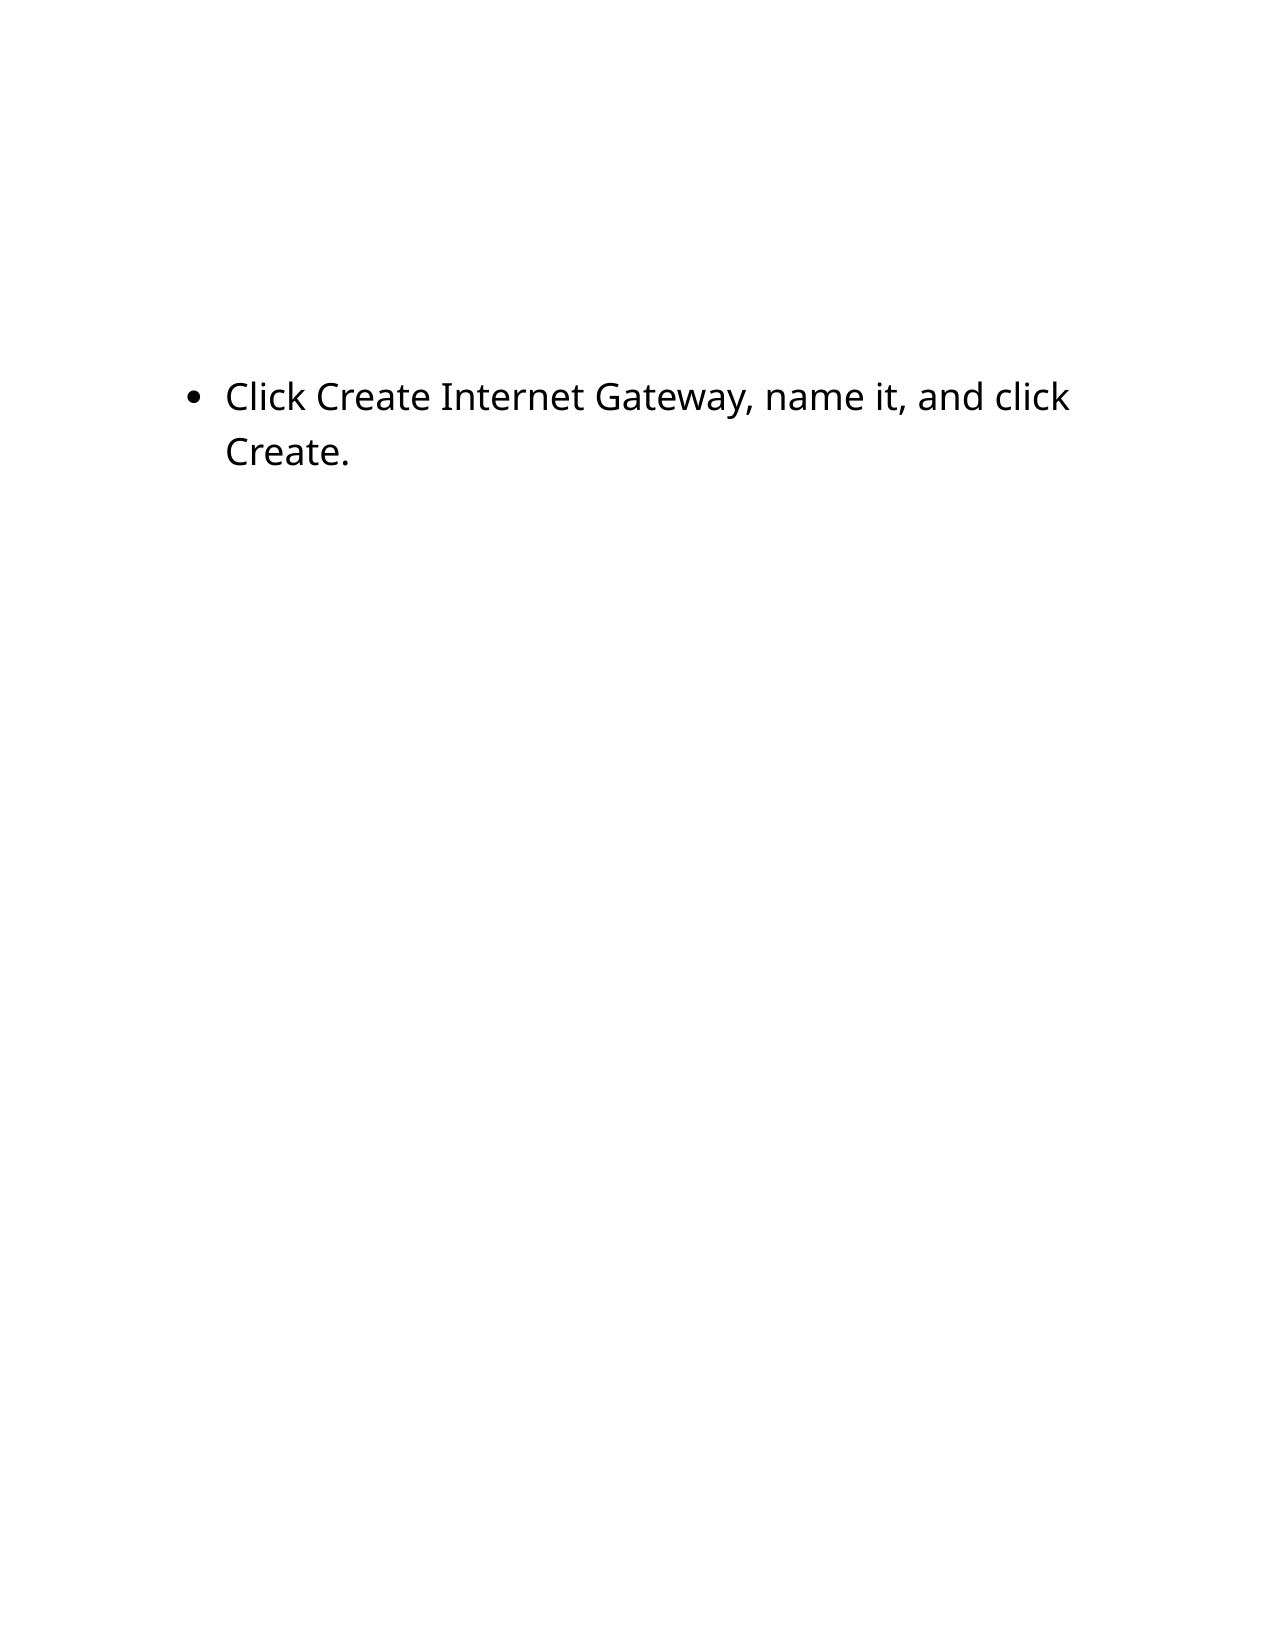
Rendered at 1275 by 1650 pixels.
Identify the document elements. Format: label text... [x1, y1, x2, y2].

list Click Create Internet Gateway, name it, and click Create. [187, 370, 1125, 477]
